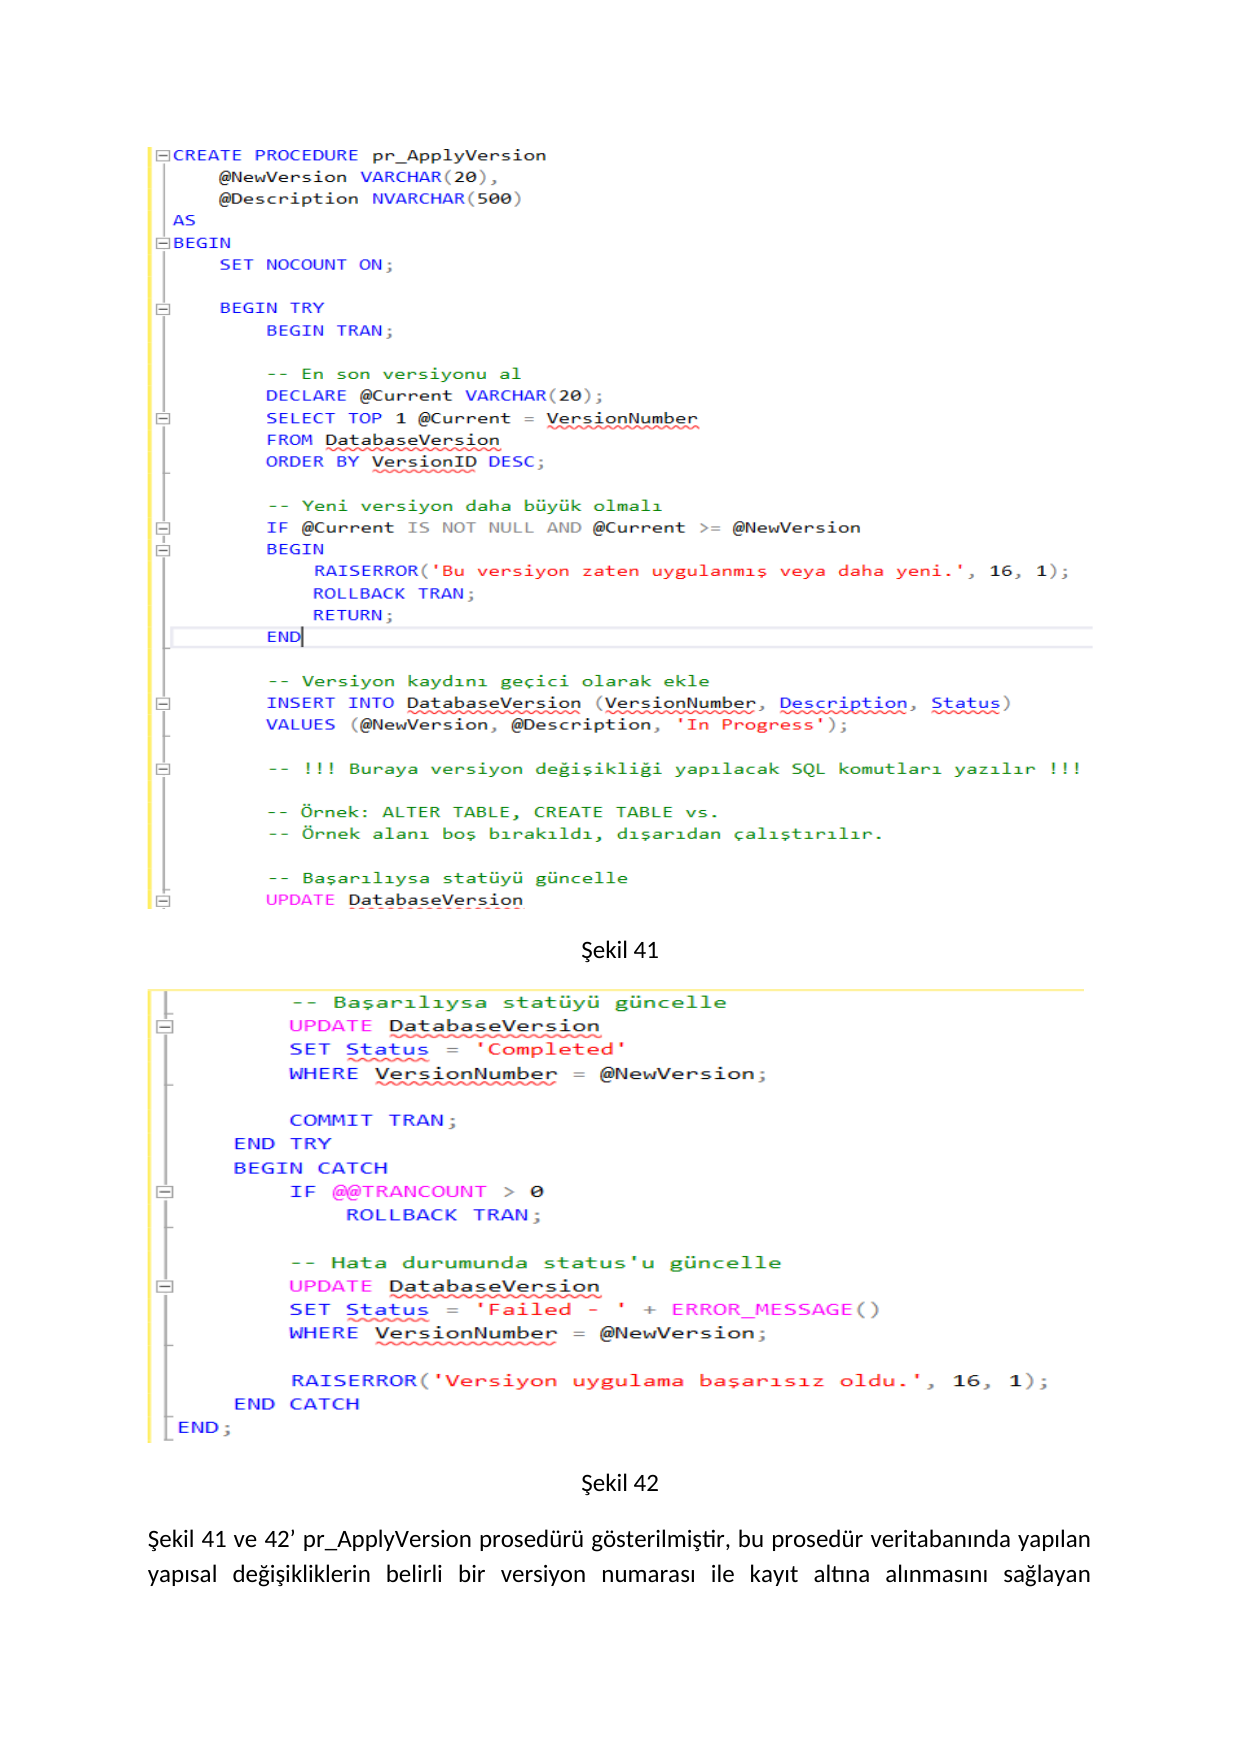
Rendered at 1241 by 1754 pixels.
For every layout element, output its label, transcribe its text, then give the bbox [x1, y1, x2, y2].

text Şekil 41 [148, 934, 1093, 964]
picture [147, 147, 1093, 909]
picture [147, 989, 1084, 1443]
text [148, 1523, 1093, 1588]
text Şekil 42 [148, 1467, 1093, 1498]
